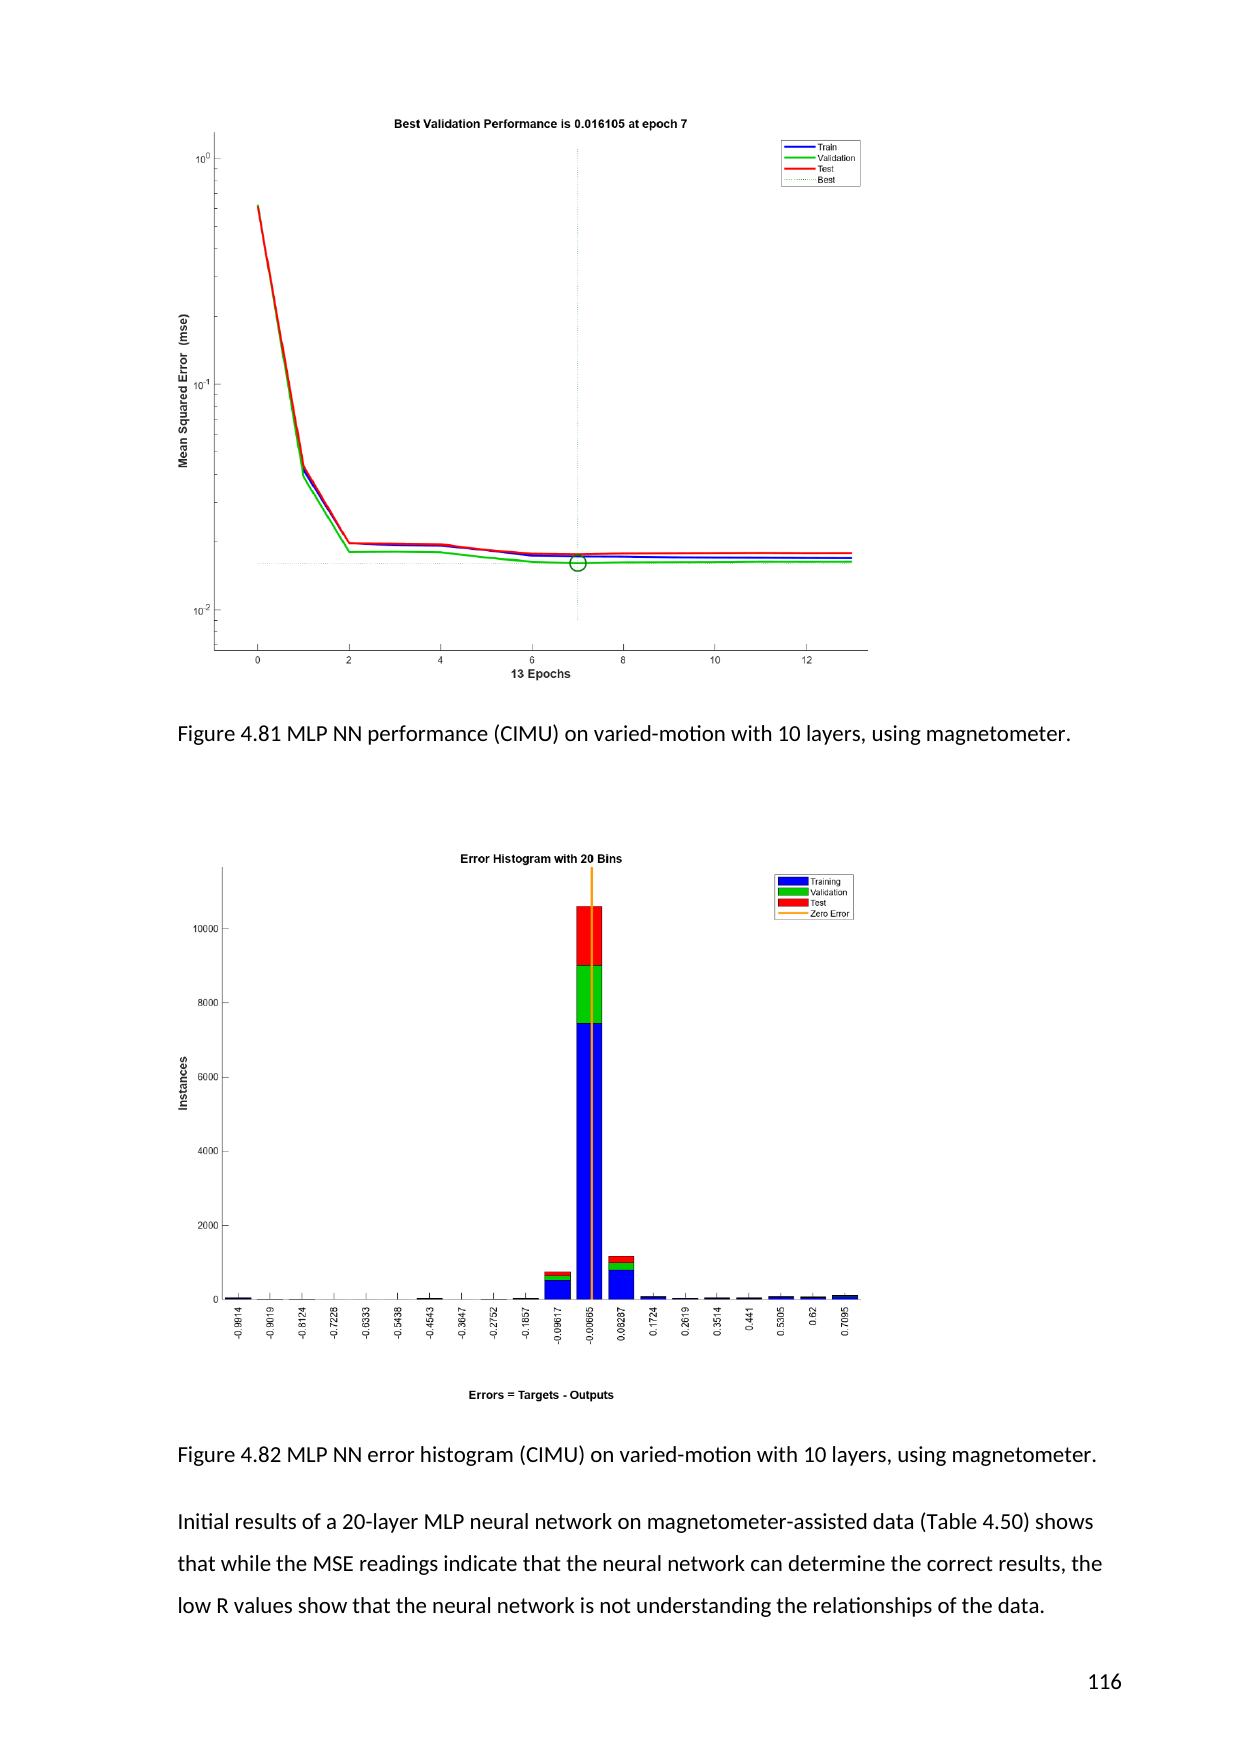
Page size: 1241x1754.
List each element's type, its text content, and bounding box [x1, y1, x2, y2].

picture [177, 853, 862, 1402]
picture [177, 118, 869, 681]
text Initial results of a 20-layer MLP neural network on magnetometer-assisted data (Table 4.50) shows that while the MSE readings indicate that the neural network can determine the correct results, the low R values show that the neural network is not understanding the relationships of the data. [177, 1507, 1122, 1619]
